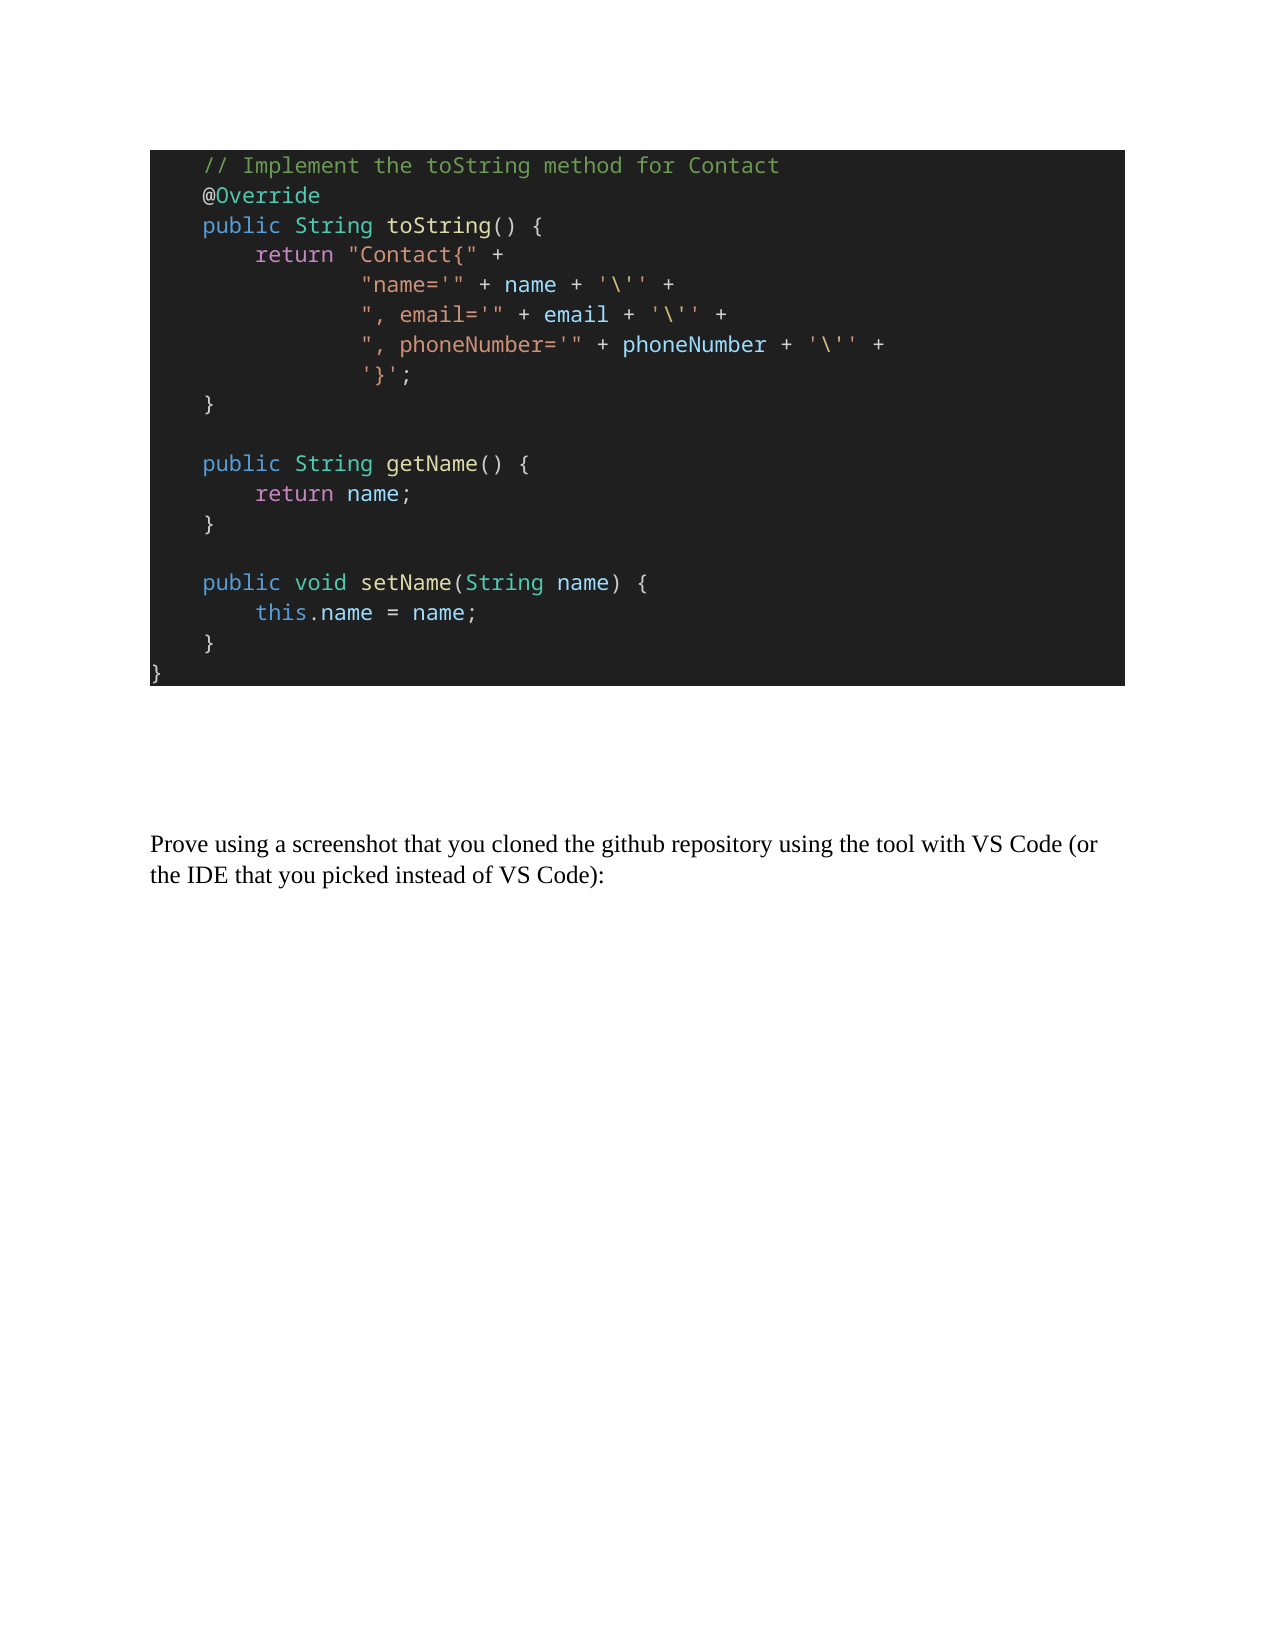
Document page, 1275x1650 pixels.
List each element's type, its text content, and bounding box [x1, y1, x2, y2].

text ", phoneNumber='" + phoneNumber + '\'' + [150, 329, 1125, 358]
text return name; [150, 478, 1125, 507]
text public void setName(String name) { [150, 567, 1125, 597]
text } [150, 656, 1125, 686]
text public String getName() { [150, 448, 1125, 478]
text Prove using a screenshot that you cloned the github repository using the tool with VS Code (or the IDE that you picked instead of VS Code): [150, 829, 1125, 889]
text this.name = name; [150, 597, 1125, 627]
text ", email='" + email + '\'' + [150, 299, 1125, 329]
text } [150, 388, 1125, 418]
text "name='" + name + '\'' + [150, 269, 1125, 299]
text // Implement the toString method for Contact [150, 150, 1125, 180]
text } [150, 507, 1125, 537]
text @Override [150, 180, 1125, 209]
text '}'; [150, 358, 1125, 388]
text return "Contact{" + [150, 239, 1125, 269]
text } [150, 627, 1125, 656]
text public String toString() { [150, 209, 1125, 239]
